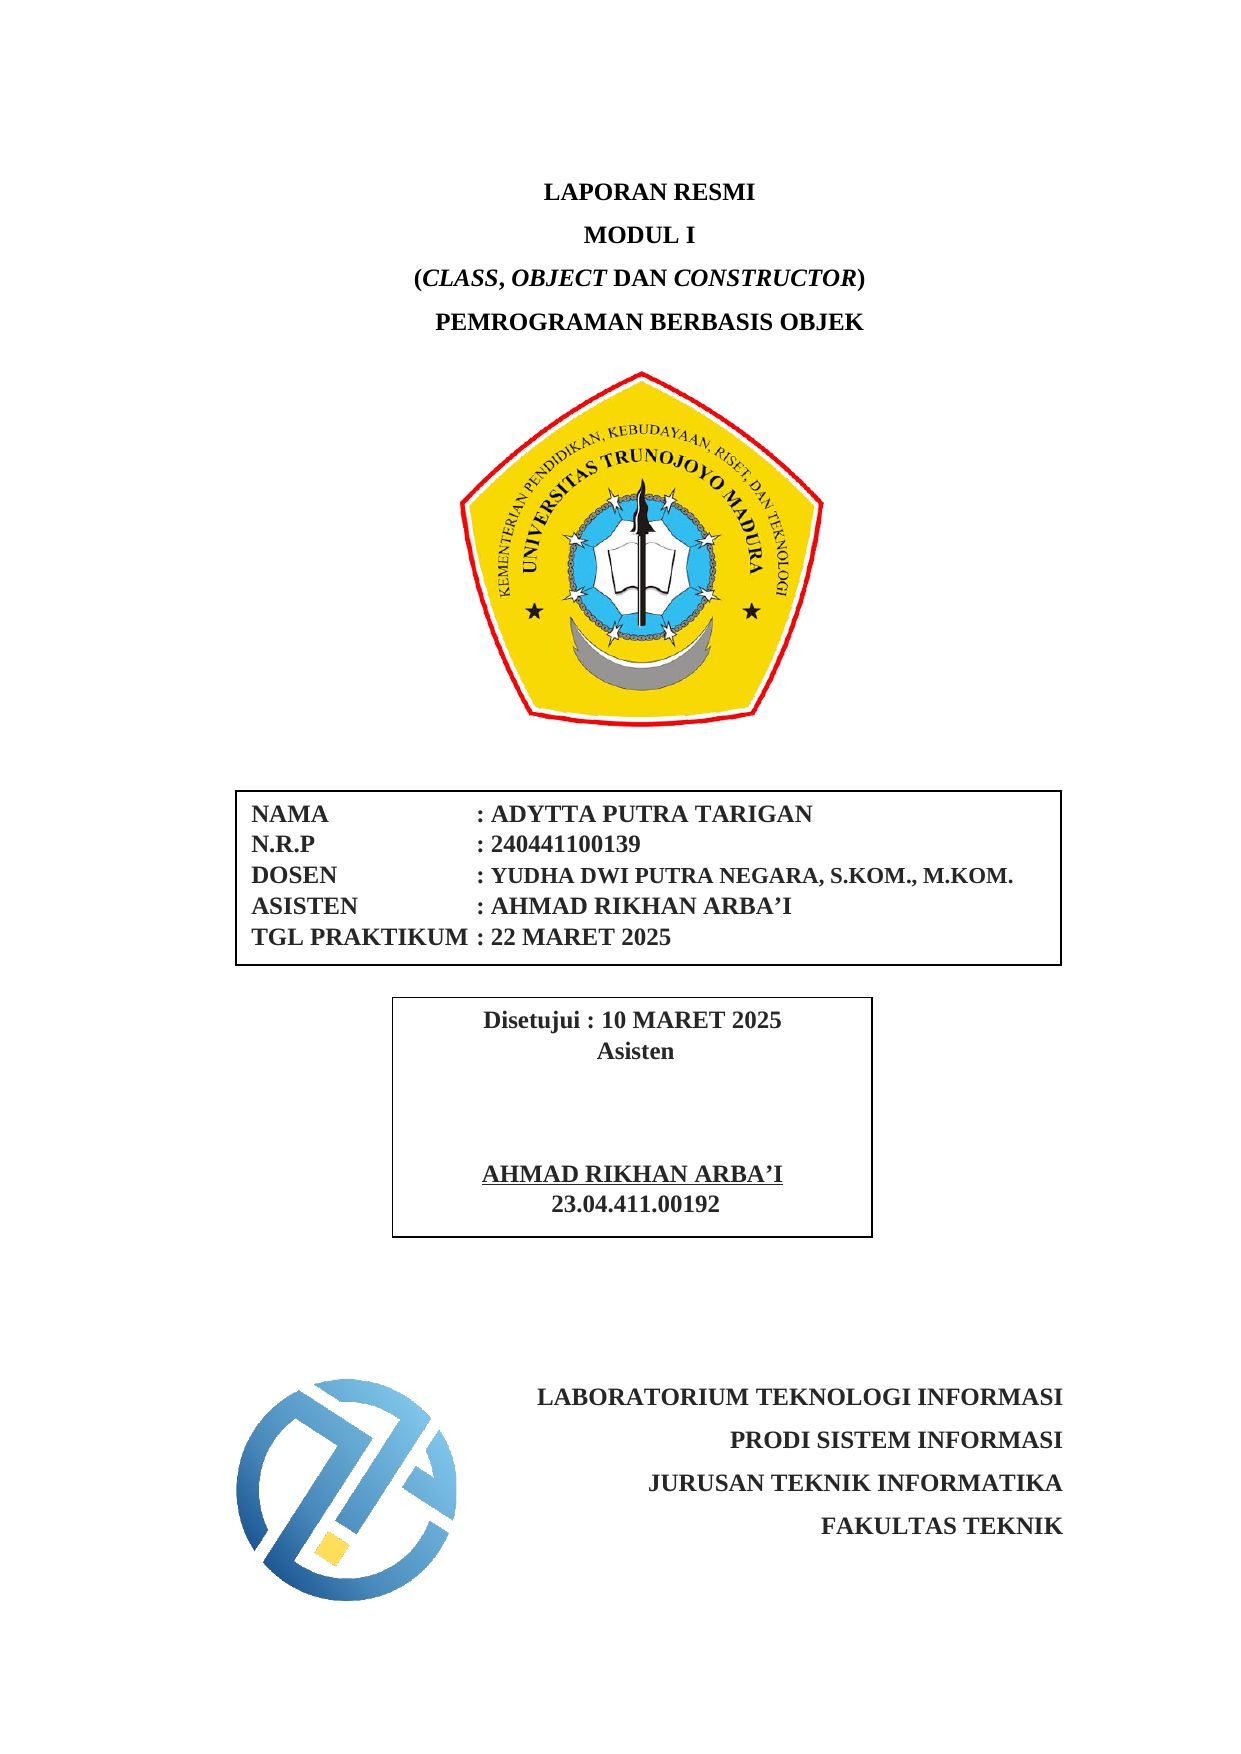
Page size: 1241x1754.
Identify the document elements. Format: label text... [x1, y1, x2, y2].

text LAPORAN RESMI [236, 177, 1063, 206]
text JURUSAN TEKNIK INFORMATIKA [457, 1468, 1063, 1497]
text PEMROGRAMAN BERBASIS OBJEK [236, 307, 1063, 335]
subtitle MODUL I (CLASS, OBJECT DAN CONSTRUCTOR) [236, 220, 1042, 292]
text FAKULTAS TEKNIK [457, 1511, 1063, 1540]
text LABORATORIUM TEKNOLOGI INFORMASI [517, 1382, 1063, 1410]
picture [236, 1379, 457, 1601]
text PRODI SISTEM INFORMASI [457, 1425, 1063, 1453]
picture [442, 351, 837, 746]
